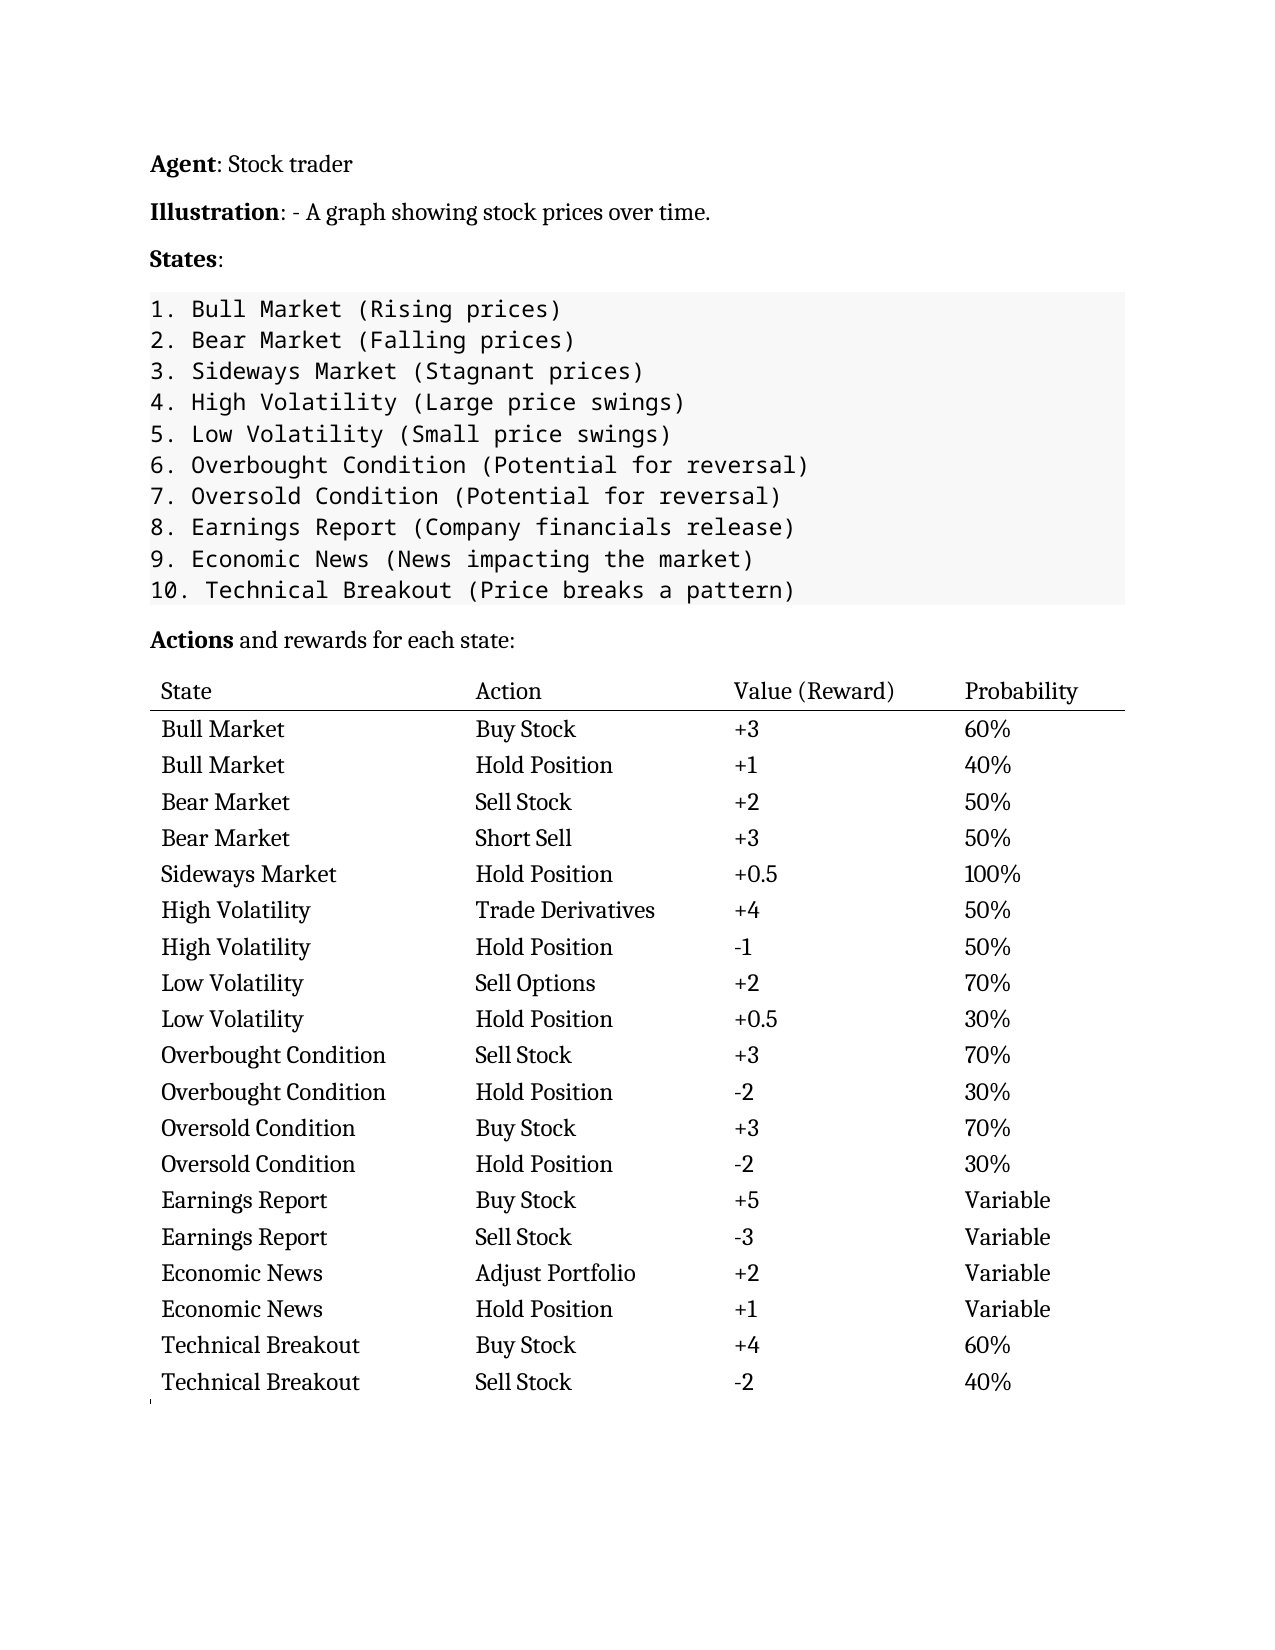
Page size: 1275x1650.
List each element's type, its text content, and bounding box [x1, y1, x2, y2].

table_cell Economic News [150, 1255, 464, 1291]
table_cell Overbought Condition [150, 1038, 464, 1074]
table_cell Trade Derivatives [464, 893, 722, 929]
table_cell 50% [953, 929, 1125, 965]
table_cell Sell Stock [464, 1364, 722, 1400]
text 1. Bull Market (Rising prices) 2. Bear Market (Falling prices) 3. Sideways Market (Stagnant prices) 4. High Volatility (Large price swings) 5. Low Volatility (Small price swings) 6. Overbought Condition (Potential for reversal) 7. Oversold Condition (Potential for reversal) 8. Earnings Report (Company financials release) 9. Economic News (News impacting the market) 10. Technical Breakout (Price breaks a pattern) [150, 292, 1125, 605]
table_cell Bull Market [150, 711, 464, 747]
table_cell +2 [723, 965, 953, 1001]
text Agent: Stock trader [150, 150, 1125, 179]
table_cell -2 [723, 1074, 953, 1110]
table_cell Variable [953, 1291, 1125, 1327]
table_cell +2 [723, 1255, 953, 1291]
table_cell Earnings Report [150, 1183, 464, 1219]
table_cell 100% [953, 856, 1125, 892]
table_cell +3 [723, 1110, 953, 1146]
table_cell +4 [723, 893, 953, 929]
table_cell High Volatility [150, 929, 464, 965]
table_cell Low Volatility [150, 965, 464, 1001]
table_cell 60% [953, 1328, 1125, 1364]
table_cell Sell Options [464, 965, 722, 1001]
table_cell 50% [953, 820, 1125, 856]
table_cell +4 [723, 1328, 953, 1364]
table_cell -3 [723, 1219, 953, 1255]
table_cell -2 [723, 1146, 953, 1182]
table_cell Sell Stock [464, 1038, 722, 1074]
table_cell Sell Stock [464, 784, 722, 820]
table_header Value (Reward) [723, 673, 953, 709]
text Actions and rewards for each state: [150, 626, 1125, 654]
table_cell Hold Position [464, 748, 722, 784]
table_cell 60% [953, 711, 1125, 747]
table_header State [150, 673, 464, 709]
table_cell Short Sell [464, 820, 722, 856]
table_cell 50% [953, 784, 1125, 820]
table_cell +1 [723, 1291, 953, 1327]
table_cell Variable [953, 1219, 1125, 1255]
table_cell Buy Stock [464, 711, 722, 747]
table_cell Hold Position [464, 1001, 722, 1037]
text Illustration: - A graph showing stock prices over time. [150, 197, 1125, 226]
table_cell 40% [953, 1364, 1125, 1400]
table_cell High Volatility [150, 893, 464, 929]
table_cell Sideways Market [150, 856, 464, 892]
table_cell Technical Breakout [150, 1328, 464, 1364]
table_cell Hold Position [464, 1291, 722, 1327]
table_cell Overbought Condition [150, 1074, 464, 1110]
table_cell 70% [953, 1038, 1125, 1074]
table_cell +3 [723, 1038, 953, 1074]
table_cell Oversold Condition [150, 1146, 464, 1182]
table_cell +1 [723, 748, 953, 784]
table_cell 50% [953, 893, 1125, 929]
table_cell +5 [723, 1183, 953, 1219]
table_cell Hold Position [464, 856, 722, 892]
table_cell +3 [723, 820, 953, 856]
table_cell Hold Position [464, 1146, 722, 1182]
table_cell Bear Market [150, 820, 464, 856]
table_cell Sell Stock [464, 1219, 722, 1255]
table_cell +0.5 [723, 856, 953, 892]
table_cell Low Volatility [150, 1001, 464, 1037]
table_cell +2 [723, 784, 953, 820]
table_cell Variable [953, 1255, 1125, 1291]
table_cell Oversold Condition [150, 1110, 464, 1146]
table_cell 30% [953, 1001, 1125, 1037]
table_cell 40% [953, 748, 1125, 784]
table_cell 30% [953, 1074, 1125, 1110]
table_header Action [464, 673, 722, 709]
table_cell Technical Breakout [150, 1364, 464, 1400]
table_cell Earnings Report [150, 1219, 464, 1255]
table_cell 30% [953, 1146, 1125, 1182]
table_cell Variable [953, 1183, 1125, 1219]
table_cell Buy Stock [464, 1110, 722, 1146]
table_cell Adjust Portfolio [464, 1255, 722, 1291]
table_cell 70% [953, 965, 1125, 1001]
table_cell +3 [723, 711, 953, 747]
table_cell Economic News [150, 1291, 464, 1327]
table_header Probability [953, 673, 1125, 709]
table_cell Bear Market [150, 784, 464, 820]
table_cell +0.5 [723, 1001, 953, 1037]
table_cell Buy Stock [464, 1183, 722, 1219]
table_cell -1 [723, 929, 953, 965]
table_cell Hold Position [464, 929, 722, 965]
table_cell -2 [723, 1364, 953, 1400]
table_cell 70% [953, 1110, 1125, 1146]
table_cell Hold Position [464, 1074, 722, 1110]
table_cell Bull Market [150, 748, 464, 784]
table_cell Buy Stock [464, 1328, 722, 1364]
text States: [150, 245, 1125, 274]
